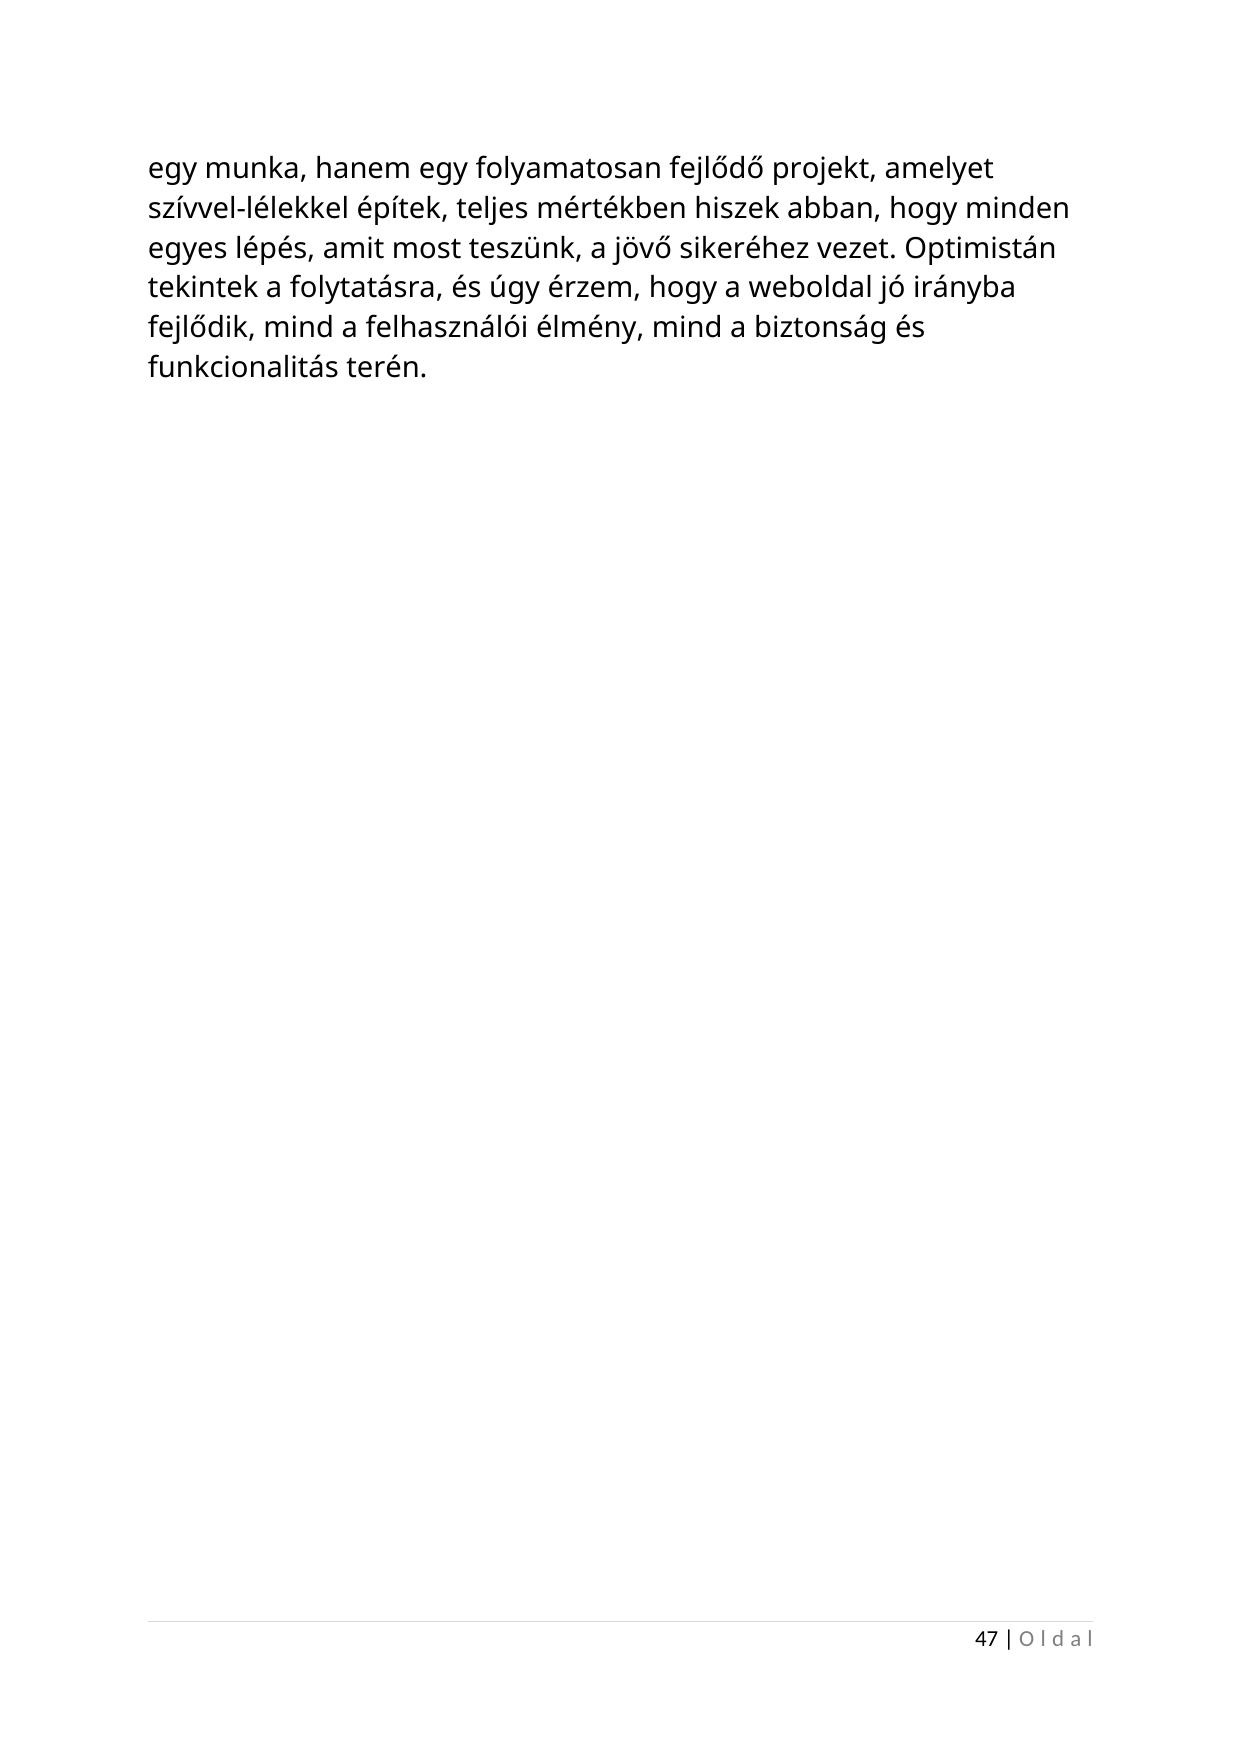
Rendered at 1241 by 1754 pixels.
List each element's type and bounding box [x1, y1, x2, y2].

text [148, 148, 1093, 386]
